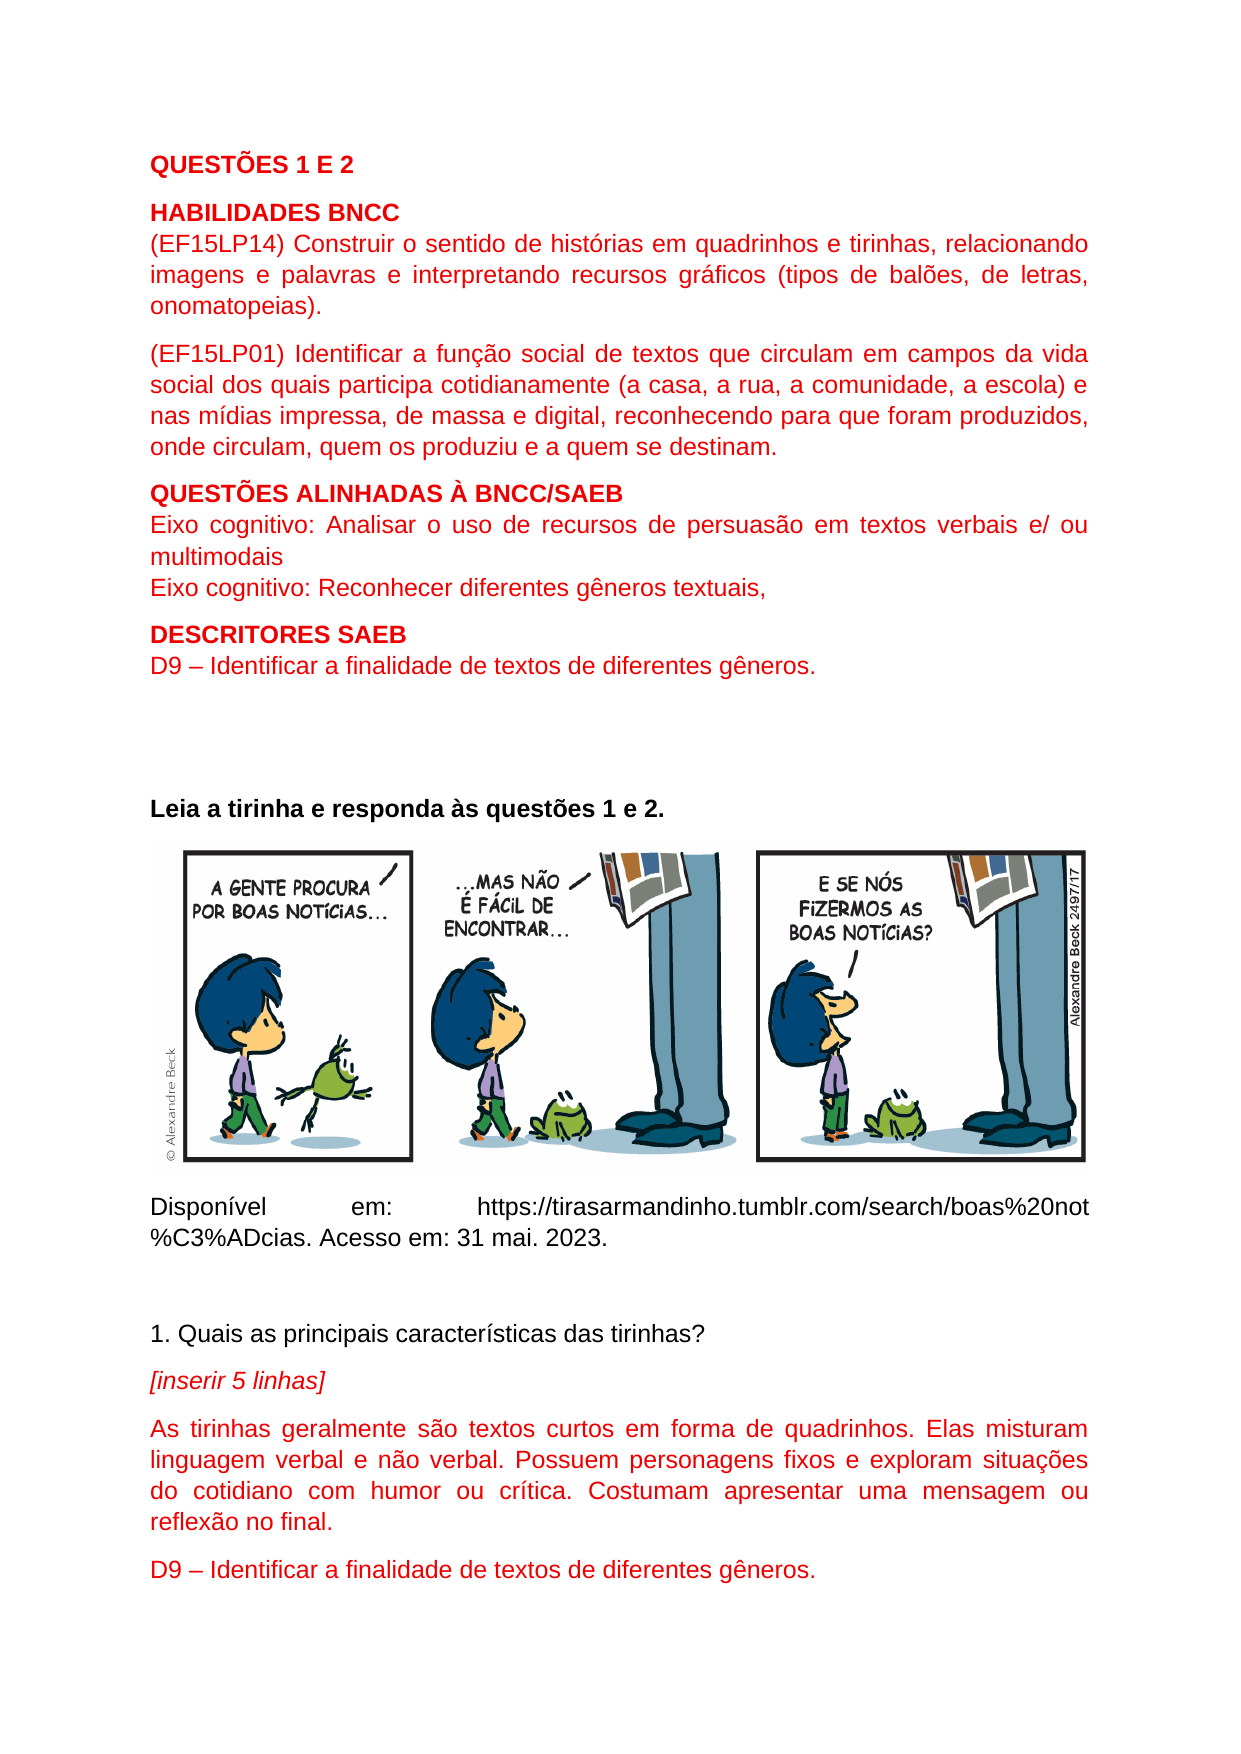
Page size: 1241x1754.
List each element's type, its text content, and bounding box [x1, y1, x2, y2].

text QUESTÕES 1 E 2 [150, 150, 1090, 179]
text As tirinhas geralmente são textos curtos em forma de quadrinhos. Elas misturam linguagem verbal e não verbal. Possuem personagens fixos e exploram situações do cotidiano com humor ou crítica. Costumam apresentar uma mensagem ou reflexão no final. [150, 1414, 1090, 1536]
text Leia a tirinha e responda às questões 1 e 2. [150, 794, 1090, 823]
text QUESTÕES ALINHADAS À BNCC/SAEB [150, 479, 1090, 508]
text D9 – Identificar a finalidade de textos de diferentes gêneros. [150, 1555, 1090, 1583]
text (EF15LP01) Identificar a função social de textos que circulam em campos da vida social dos quais participa cotidianamente (a casa, a rua, a comunidade, a escola) e nas mídias impressa, de massa e digital, reconhecendo para que foram produzidos, onde circulam, quem os produziu e a quem se destinam. [150, 338, 1090, 460]
text D9 – Identificar a finalidade de textos de diferentes gêneros. [150, 651, 1090, 680]
picture [150, 842, 1091, 1174]
text HABILIDADES BNCC [150, 198, 1090, 226]
text (EF15LP14) Construir o sentido de histórias em quadrinhos e tirinhas, relacionando imagens e palavras e interpretando recursos gráficos (tipos de balões, de letras, onomatopeias). [150, 229, 1090, 319]
text Eixo cognitivo: Analisar o uso de recursos de persuasão em textos verbais e/ ou multimodais [150, 510, 1090, 570]
text Eixo cognitivo: Reconhecer diferentes gêneros textuais, [150, 572, 1090, 601]
text [inserir 5 linhas] [150, 1366, 1090, 1395]
text DESCRITORES SAEB [150, 620, 1090, 649]
text Disponível em: https://tirasarmandinho.tumblr.com/search/boas%20not%C3%ADcias. Acesso em: 31 mai. 2023. [150, 1192, 1090, 1252]
text 1. Quais as principais características das tirinhas? [150, 1318, 1090, 1347]
